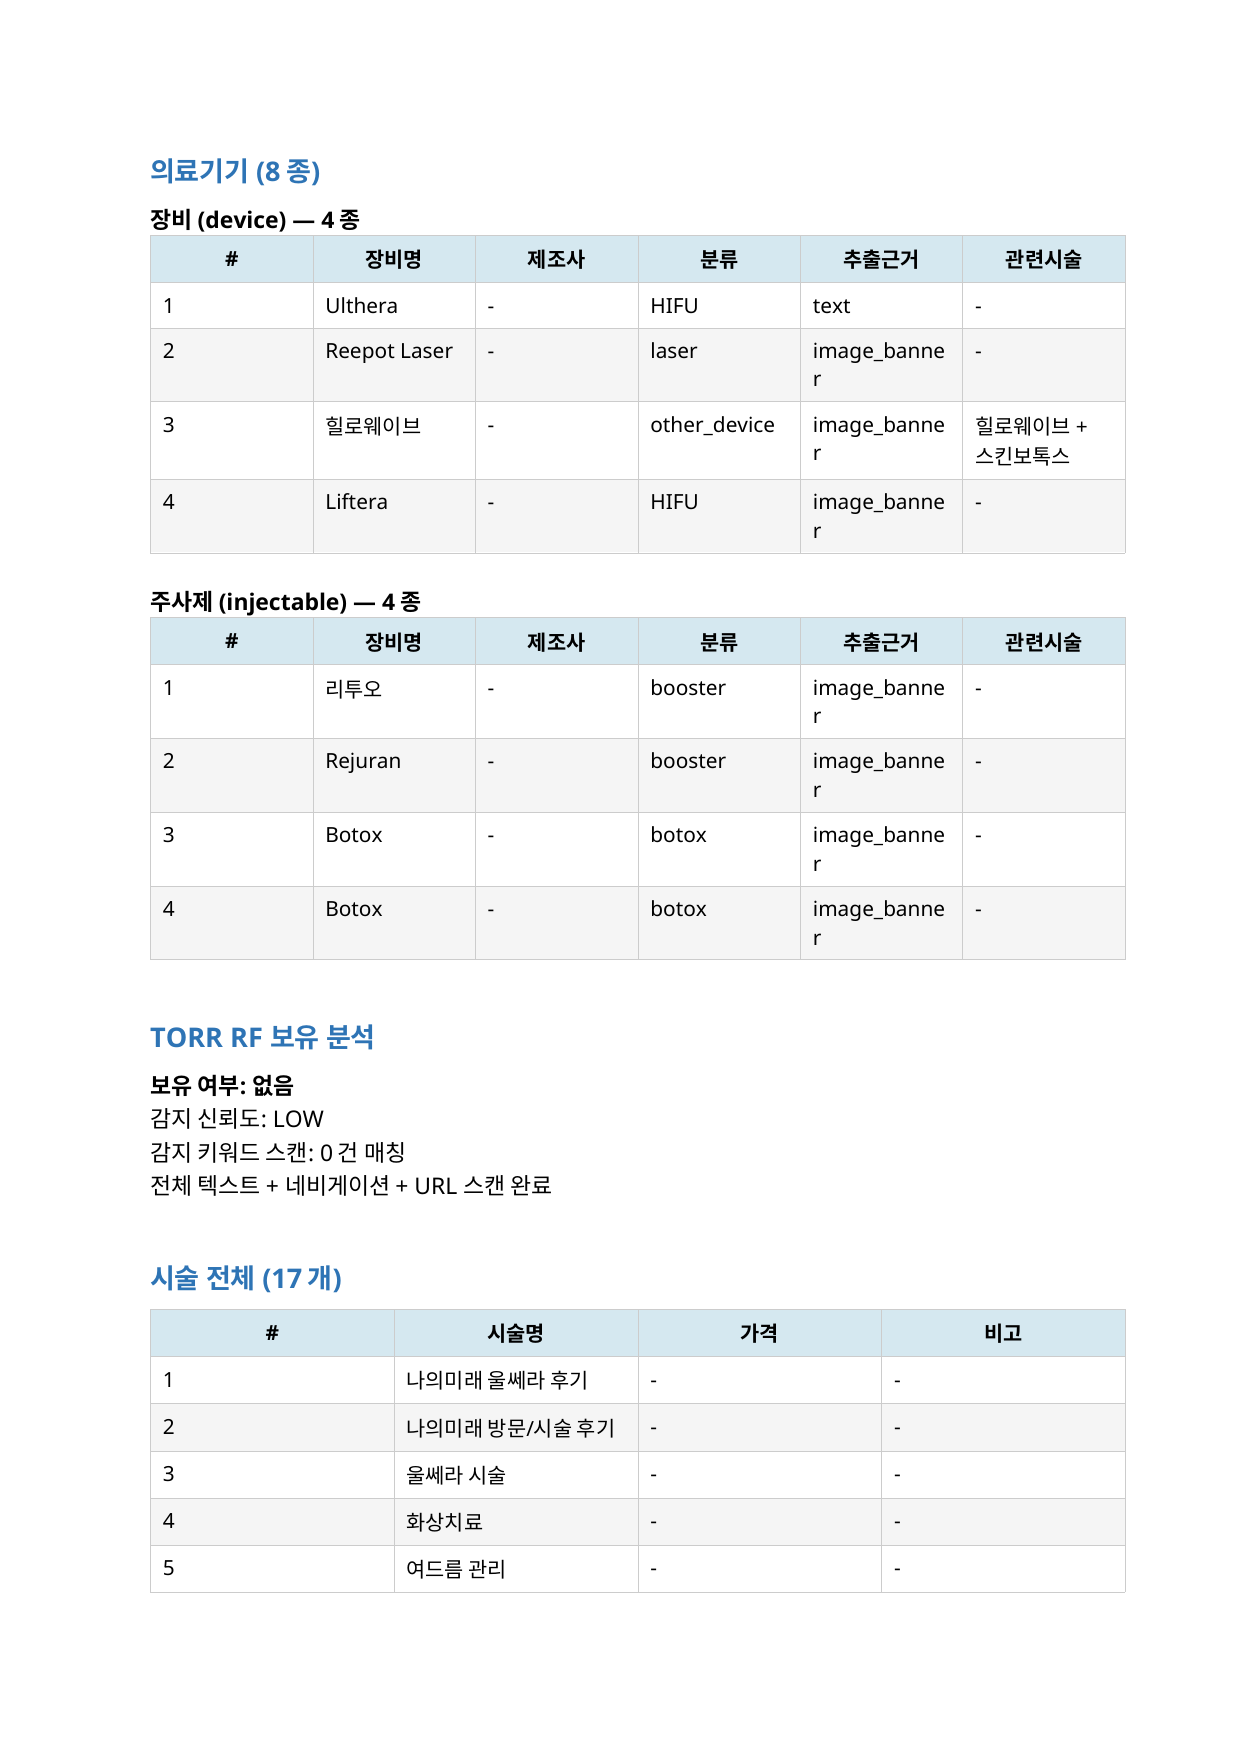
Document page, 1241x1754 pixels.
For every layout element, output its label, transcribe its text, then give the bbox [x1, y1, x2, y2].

table_header 장비명 [314, 236, 475, 282]
table_header 비고 [882, 1310, 1125, 1356]
table_header # [151, 618, 313, 664]
table_cell 여드름 관리 [395, 1546, 638, 1592]
table_cell 나의미래 울쎄라 후기 [395, 1357, 638, 1403]
table_cell 울쎄라 시술 [395, 1452, 638, 1498]
table_cell 나의미래 방문/시술 후기 [395, 1404, 638, 1451]
subtitle 의료기기 (8종) [150, 150, 1090, 189]
table_cell other_device [639, 402, 800, 479]
text 장비 (device) — 4종 [150, 202, 1090, 235]
table_cell Ulthera [314, 283, 475, 328]
table_cell - [882, 1357, 1125, 1403]
table_cell Rejuran [314, 739, 475, 812]
text 주사제 (injectable) — 4종 [150, 584, 1090, 617]
table_cell booster [639, 739, 800, 812]
table_cell - [476, 480, 638, 552]
table_cell - [639, 1452, 881, 1498]
table_cell - [963, 329, 1125, 401]
table_cell - [963, 480, 1125, 552]
table_cell - [639, 1404, 881, 1451]
text 전체 텍스트 + 네비게이션 + URL 스캔 완료 [150, 1168, 1090, 1201]
text 감지 신뢰도: LOW [150, 1101, 1090, 1134]
table_cell 3 [151, 813, 313, 886]
table_cell - [963, 813, 1125, 886]
text 감지 키워드 스캔: 0건 매칭 [150, 1134, 1090, 1168]
table_header 제조사 [476, 618, 638, 664]
table_cell 5 [151, 1546, 394, 1592]
table_header 시술명 [395, 1310, 638, 1356]
table_cell 2 [151, 739, 313, 812]
table_header 분류 [639, 618, 800, 664]
table_cell 힐로웨이브 [314, 402, 475, 479]
table_cell 힐로웨이브 + 스킨보톡스 [963, 402, 1125, 479]
table_header 추출근거 [801, 618, 962, 664]
table_cell - [963, 887, 1125, 959]
table_cell - [882, 1404, 1125, 1451]
table_cell - [476, 283, 638, 328]
table_header # [151, 236, 313, 282]
table_cell 2 [151, 329, 313, 401]
table_cell 3 [151, 402, 313, 479]
table_cell Botox [314, 887, 475, 959]
table_cell - [882, 1499, 1125, 1545]
table_cell image_banner [801, 887, 962, 959]
table_cell - [476, 329, 638, 401]
table_cell 4 [151, 887, 313, 959]
table_cell image_banner [801, 665, 962, 738]
table_header 관련시술 [963, 236, 1125, 282]
table_cell image_banner [801, 813, 962, 886]
table_cell - [476, 402, 638, 479]
table_cell image_banner [801, 739, 962, 812]
table_cell - [882, 1452, 1125, 1498]
table_cell Reepot Laser [314, 329, 475, 401]
table_cell 3 [151, 1452, 394, 1498]
table_cell - [639, 1546, 881, 1592]
table_cell - [963, 665, 1125, 738]
table_cell Botox [314, 813, 475, 886]
table_cell - [476, 665, 638, 738]
table_header 분류 [639, 236, 800, 282]
table_cell - [476, 813, 638, 886]
table_cell 1 [151, 1357, 394, 1403]
table_cell 4 [151, 480, 313, 552]
table_cell 1 [151, 665, 313, 738]
table_cell text [801, 283, 962, 328]
table_cell booster [639, 665, 800, 738]
subtitle 시술 전체 (17개) [150, 1257, 1090, 1297]
table_cell - [963, 739, 1125, 812]
table_cell 리투오 [314, 665, 475, 738]
table_header # [151, 1310, 394, 1356]
table_cell image_banner [801, 402, 962, 479]
table_cell - [639, 1499, 881, 1545]
table_cell HIFU [639, 480, 800, 552]
table_header 장비명 [314, 618, 475, 664]
table_header 제조사 [476, 236, 638, 282]
table_cell 1 [151, 283, 313, 328]
table_header 가격 [639, 1310, 881, 1356]
table_cell image_banner [801, 329, 962, 401]
table_cell - [882, 1546, 1125, 1592]
text 보유 여부: 없음 [150, 1068, 1090, 1101]
table_cell botox [639, 813, 800, 886]
table_cell 화상치료 [395, 1499, 638, 1545]
table_cell HIFU [639, 283, 800, 328]
table_cell - [476, 739, 638, 812]
table_cell laser [639, 329, 800, 401]
table_cell botox [639, 887, 800, 959]
table_header 관련시술 [963, 618, 1125, 664]
table_cell Liftera [314, 480, 475, 552]
table_cell 4 [151, 1499, 394, 1545]
subtitle TORR RF 보유 분석 [150, 1016, 1090, 1055]
table_cell - [476, 887, 638, 959]
table_cell - [963, 283, 1125, 328]
table_header 추출근거 [801, 236, 962, 282]
table_cell image_banner [801, 480, 962, 552]
table_cell - [639, 1357, 881, 1403]
table_cell 2 [151, 1404, 394, 1451]
